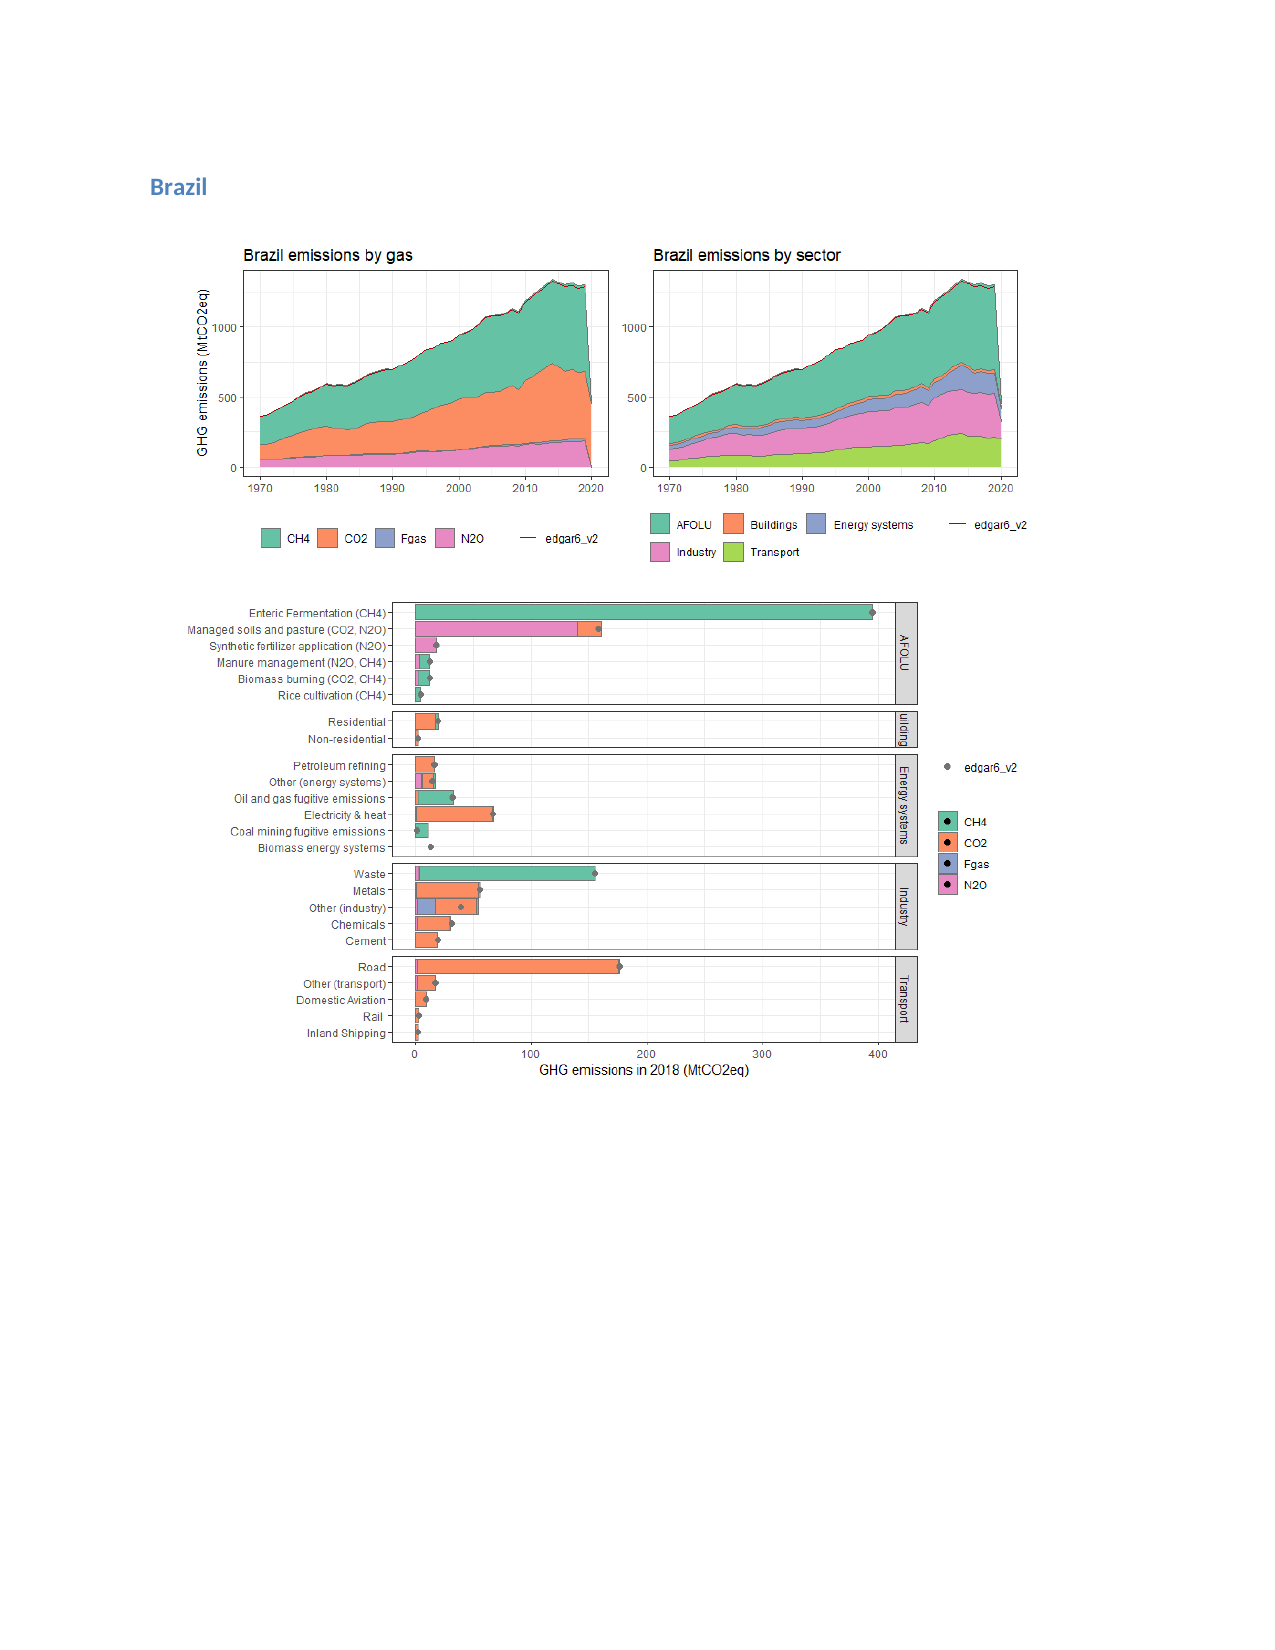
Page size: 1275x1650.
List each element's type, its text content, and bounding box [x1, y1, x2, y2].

picture [168, 220, 1044, 1096]
subtitle Brazil [150, 171, 1125, 201]
